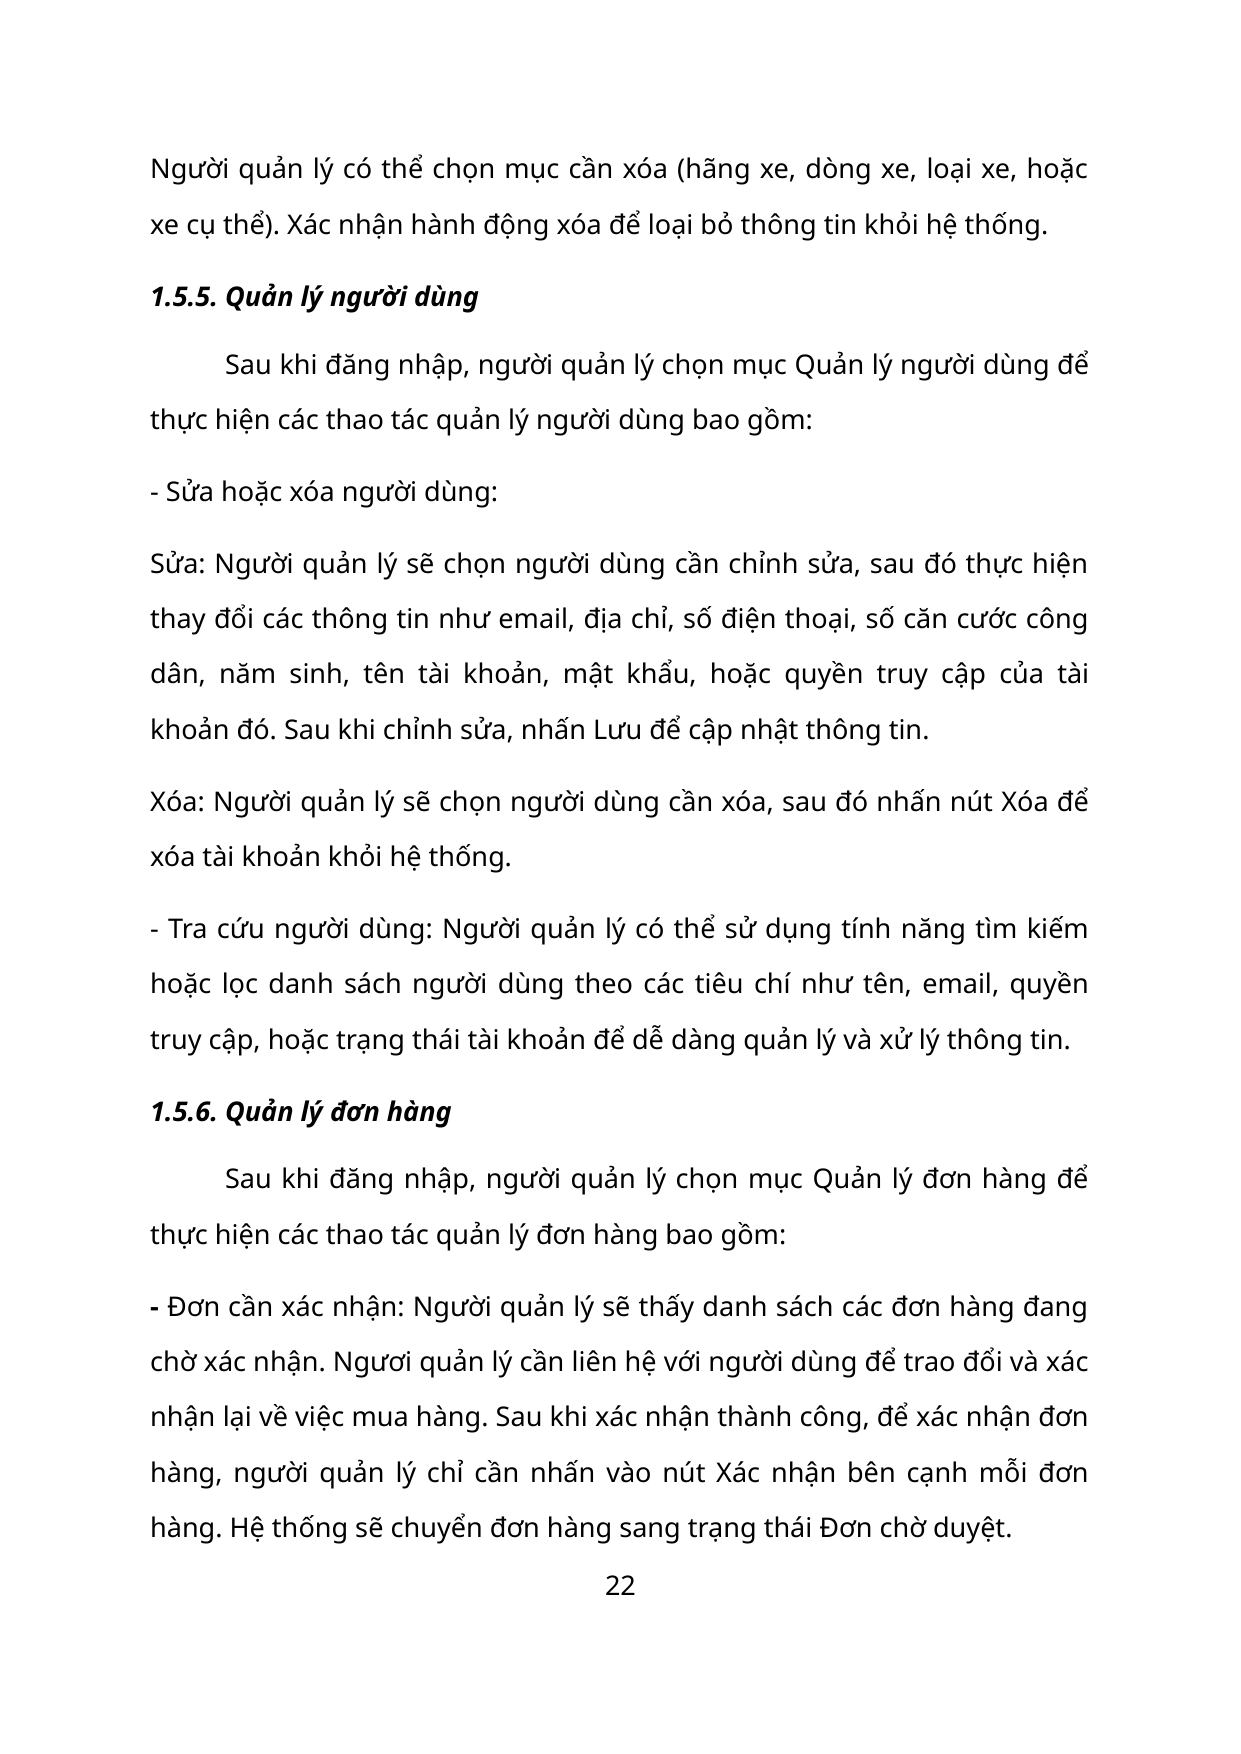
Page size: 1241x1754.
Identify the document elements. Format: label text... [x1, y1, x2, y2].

text Xóa: Người quản lý sẽ chọn người dùng cần xóa, sau đó nhấn nút Xóa để xóa tài khoản khỏi hệ thống. [150, 782, 1090, 874]
text - Sửa hoặc xóa người dùng: [150, 472, 1090, 509]
text Sửa: Người quản lý sẽ chọn người dùng cần chỉnh sửa, sau đó thực hiện thay đổi các thông tin như email, địa chỉ, số điện thoại, số căn cước công dân, năm sinh, tên tài khoản, mật khẩu, hoặc quyền truy cập của tài khoản đó. Sau khi chỉnh sửa, nhấn Lưu để cập nhật thông tin. [150, 544, 1090, 747]
text Sau khi đăng nhập, người quản lý chọn mục Quản lý đơn hàng để thực hiện các thao tác quản lý đơn hàng bao gồm: [150, 1160, 1090, 1252]
subtitle 1.5.5. Quản lý người dùng [150, 277, 1090, 314]
text Người quản lý có thể chọn mục cần xóa (hãng xe, dòng xe, loại xe, hoặc xe cụ thể). Xác nhận hành động xóa để loại bỏ thông tin khỏi hệ thống. [150, 150, 1090, 242]
text - Tra cứu người dùng: Người quản lý có thể sử dụng tính năng tìm kiếm hoặc lọc danh sách người dùng theo các tiêu chí như tên, email, quyền truy cập, hoặc trạng thái tài khoản để dễ dàng quản lý và xử lý thông tin. [150, 909, 1090, 1057]
text - Đơn cần xác nhận: Người quản lý sẽ thấy danh sách các đơn hàng đang chờ xác nhận. Ngươi quản lý cần liên hệ với người dùng để trao đổi và xác nhận lại về việc mua hàng. Sau khi xác nhận thành công, để xác nhận đơn hàng, người quản lý chỉ cần nhấn vào nút Xác nhận bên cạnh mỗi đơn hàng. Hệ thống sẽ chuyển đơn hàng sang trạng thái Đơn chờ duyệt. [150, 1287, 1090, 1545]
subtitle 1.5.6. Quản lý đơn hàng [150, 1092, 1090, 1129]
text Sau khi đăng nhập, người quản lý chọn mục Quản lý người dùng để thực hiện các thao tác quản lý người dùng bao gồm: [150, 345, 1090, 437]
